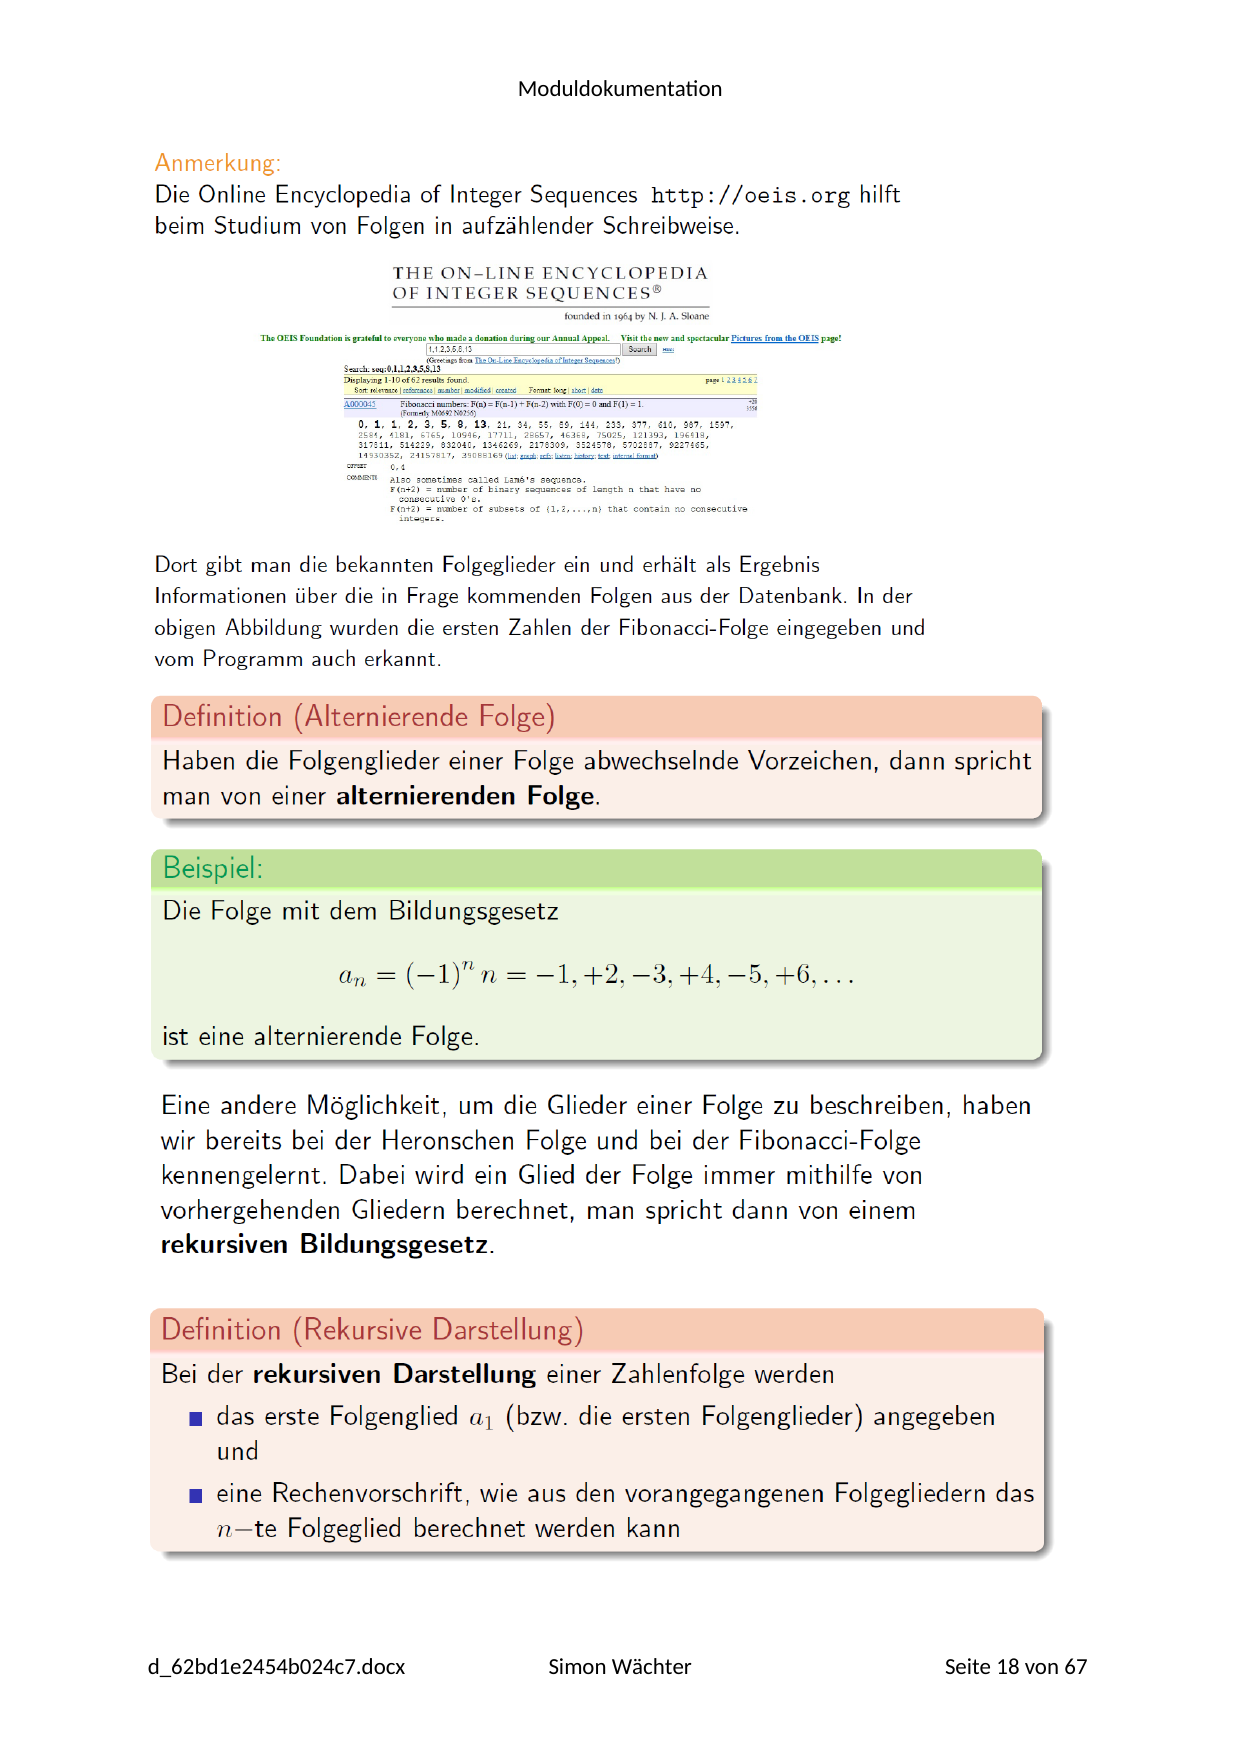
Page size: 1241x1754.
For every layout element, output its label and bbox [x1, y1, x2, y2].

picture [147, 1091, 1056, 1562]
picture [147, 147, 937, 672]
picture [147, 690, 1056, 1073]
